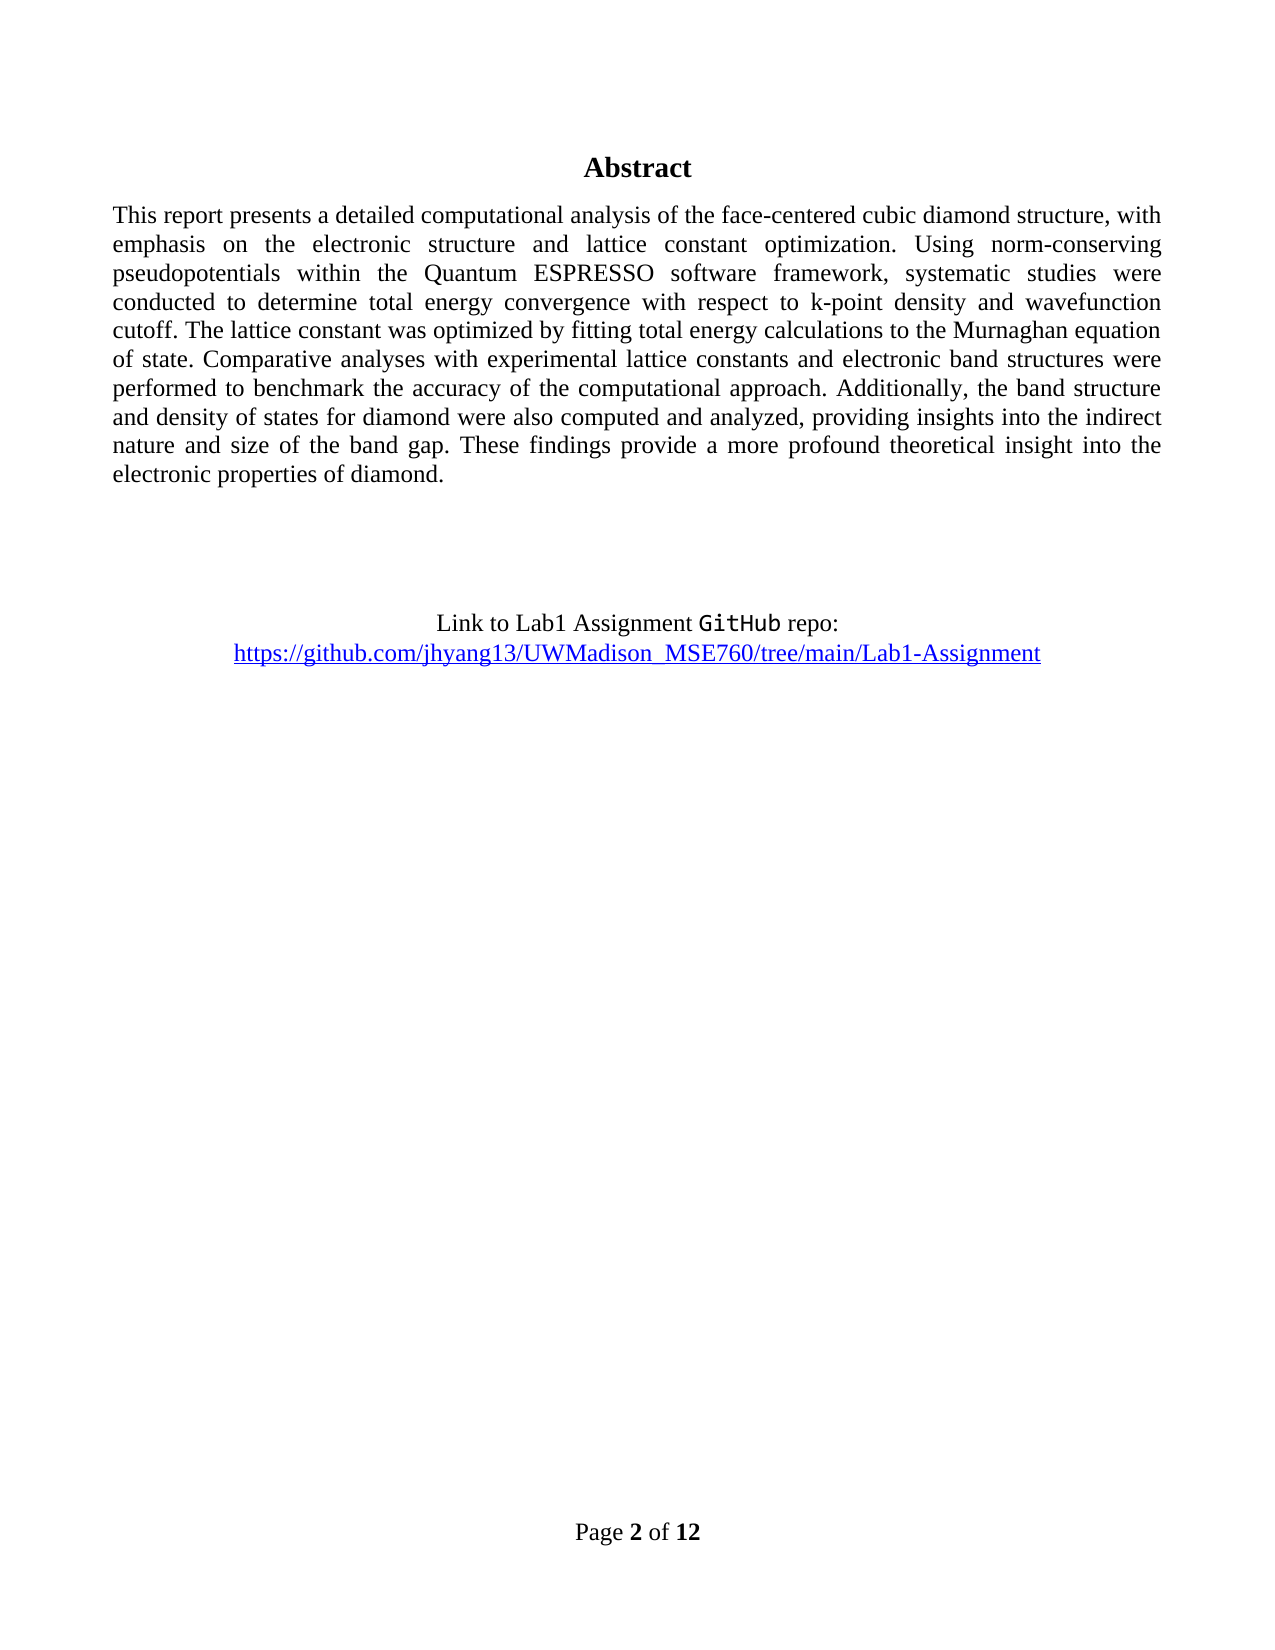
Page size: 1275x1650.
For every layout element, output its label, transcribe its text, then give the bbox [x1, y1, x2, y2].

text https://github.com/jhyang13/UWMadison_MSE760/tree/main/Lab1-Assignment [112, 638, 1162, 666]
text This report presents a detailed computational analysis of the face-centered cubic diamond structure, with emphasis on the electronic structure and lattice constant optimization. Using norm-conserving pseudopotentials within the Quantum ESPRESSO software framework, systematic studies were conducted to determine total energy convergence with respect to k-point density and wavefunction cutoff. The lattice constant was optimized by fitting total energy calculations to the Murnaghan equation of state. Comparative analyses with experimental lattice constants and electronic band structures were performed to benchmark the accuracy of the computational approach. Additionally, the band structure and density of states for diamond were also computed and analyzed, providing insights into the indirect nature and size of the band gap. These findings provide a more profound theoretical insight into the electronic properties of diamond. [112, 200, 1162, 488]
text Abstract [112, 150, 1162, 183]
text Link to Lab1 Assignment GitHub repo: [112, 608, 1162, 638]
